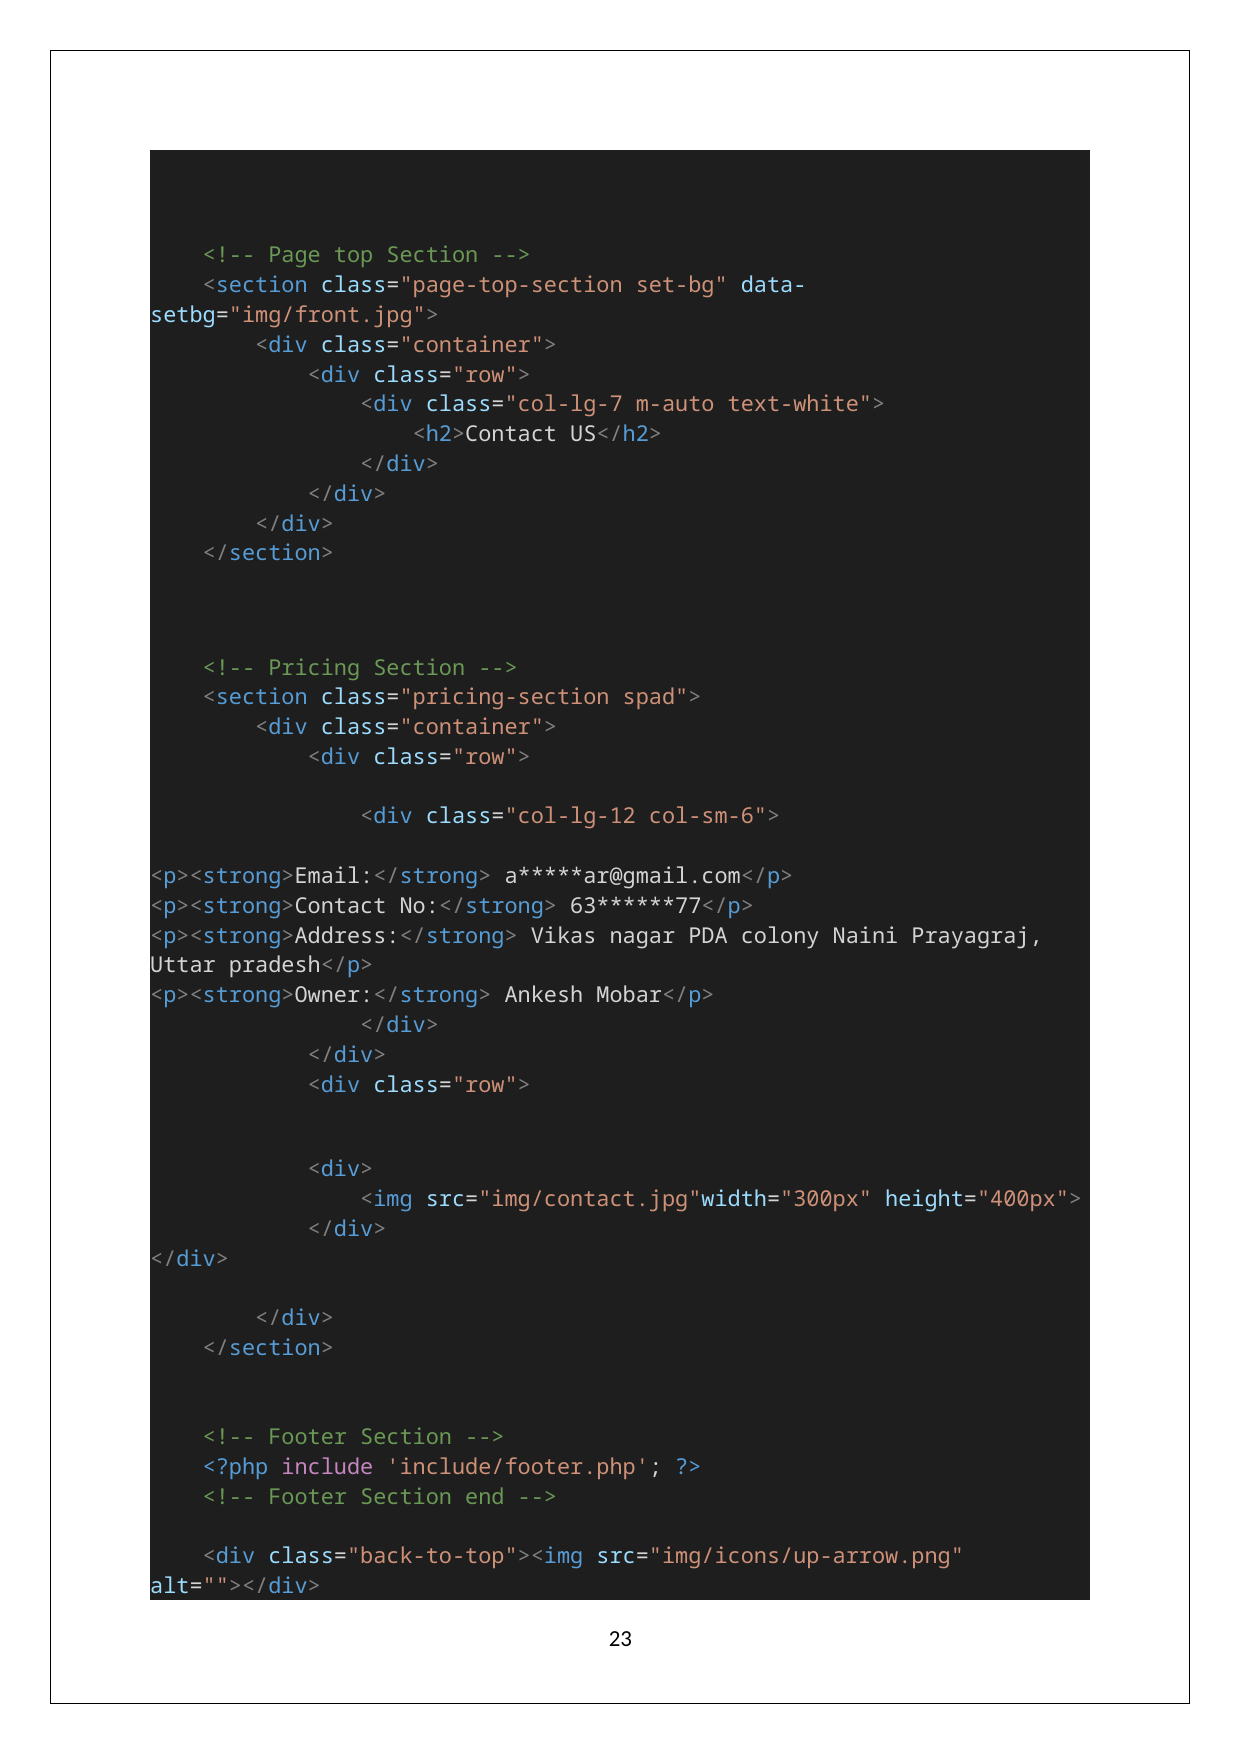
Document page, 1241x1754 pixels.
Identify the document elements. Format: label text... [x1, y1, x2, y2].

text <div class="col-lg-12 col-sm-6"> [150, 801, 1090, 830]
text </div> [150, 1243, 1090, 1272]
text <p><strong>Contact No:</strong> 63******77</p> [150, 890, 1090, 920]
text <h2>Contact US</h2> [150, 418, 1090, 448]
text <section class="pricing-section spad"> [150, 681, 1090, 711]
text </section> [150, 537, 1090, 567]
text <img src="img/contact.jpg"width="300px" height="400px"> [150, 1183, 1090, 1213]
text <div class="container"> [150, 329, 1090, 358]
text </section> [150, 1332, 1090, 1362]
text <!-- Pricing Section --> [150, 652, 1090, 681]
text <div class="row"> [150, 358, 1090, 388]
text <div class="back-to-top"><img src="img/icons/up-arrow.png" alt=""></div> [150, 1541, 1090, 1600]
text </div> [150, 1302, 1090, 1332]
text <p><strong>Owner:</strong> Ankesh Mobar</p> [150, 979, 1090, 1009]
text <section class="page-top-section set-bg" data-setbg="img/front.jpg"> [150, 269, 1090, 329]
text </div> [150, 1009, 1090, 1039]
text <p><strong>Address:</strong> Vikas nagar PDA colony Naini Prayagraj, Uttar pradesh</p> [150, 920, 1090, 979]
text <!-- Footer Section --> [150, 1421, 1090, 1451]
text <!-- Footer Section end --> [150, 1481, 1090, 1511]
text <div class="row"> [150, 1069, 1090, 1098]
text <div class="col-lg-7 m-auto text-white"> [150, 388, 1090, 418]
text <?php include 'include/footer.php'; ?> [150, 1451, 1090, 1481]
text </div> [150, 1213, 1090, 1243]
text </div> [150, 1039, 1090, 1069]
text <!-- Page top Section --> [150, 239, 1090, 269]
text </div> [150, 448, 1090, 478]
text <div class="row"> [150, 741, 1090, 771]
text <div> [150, 1153, 1090, 1183]
text <p><strong>Email:</strong> a*****ar@gmail.com</p> [150, 860, 1090, 890]
text <div class="container"> [150, 711, 1090, 741]
text </div> [150, 478, 1090, 507]
text </div> [150, 507, 1090, 537]
